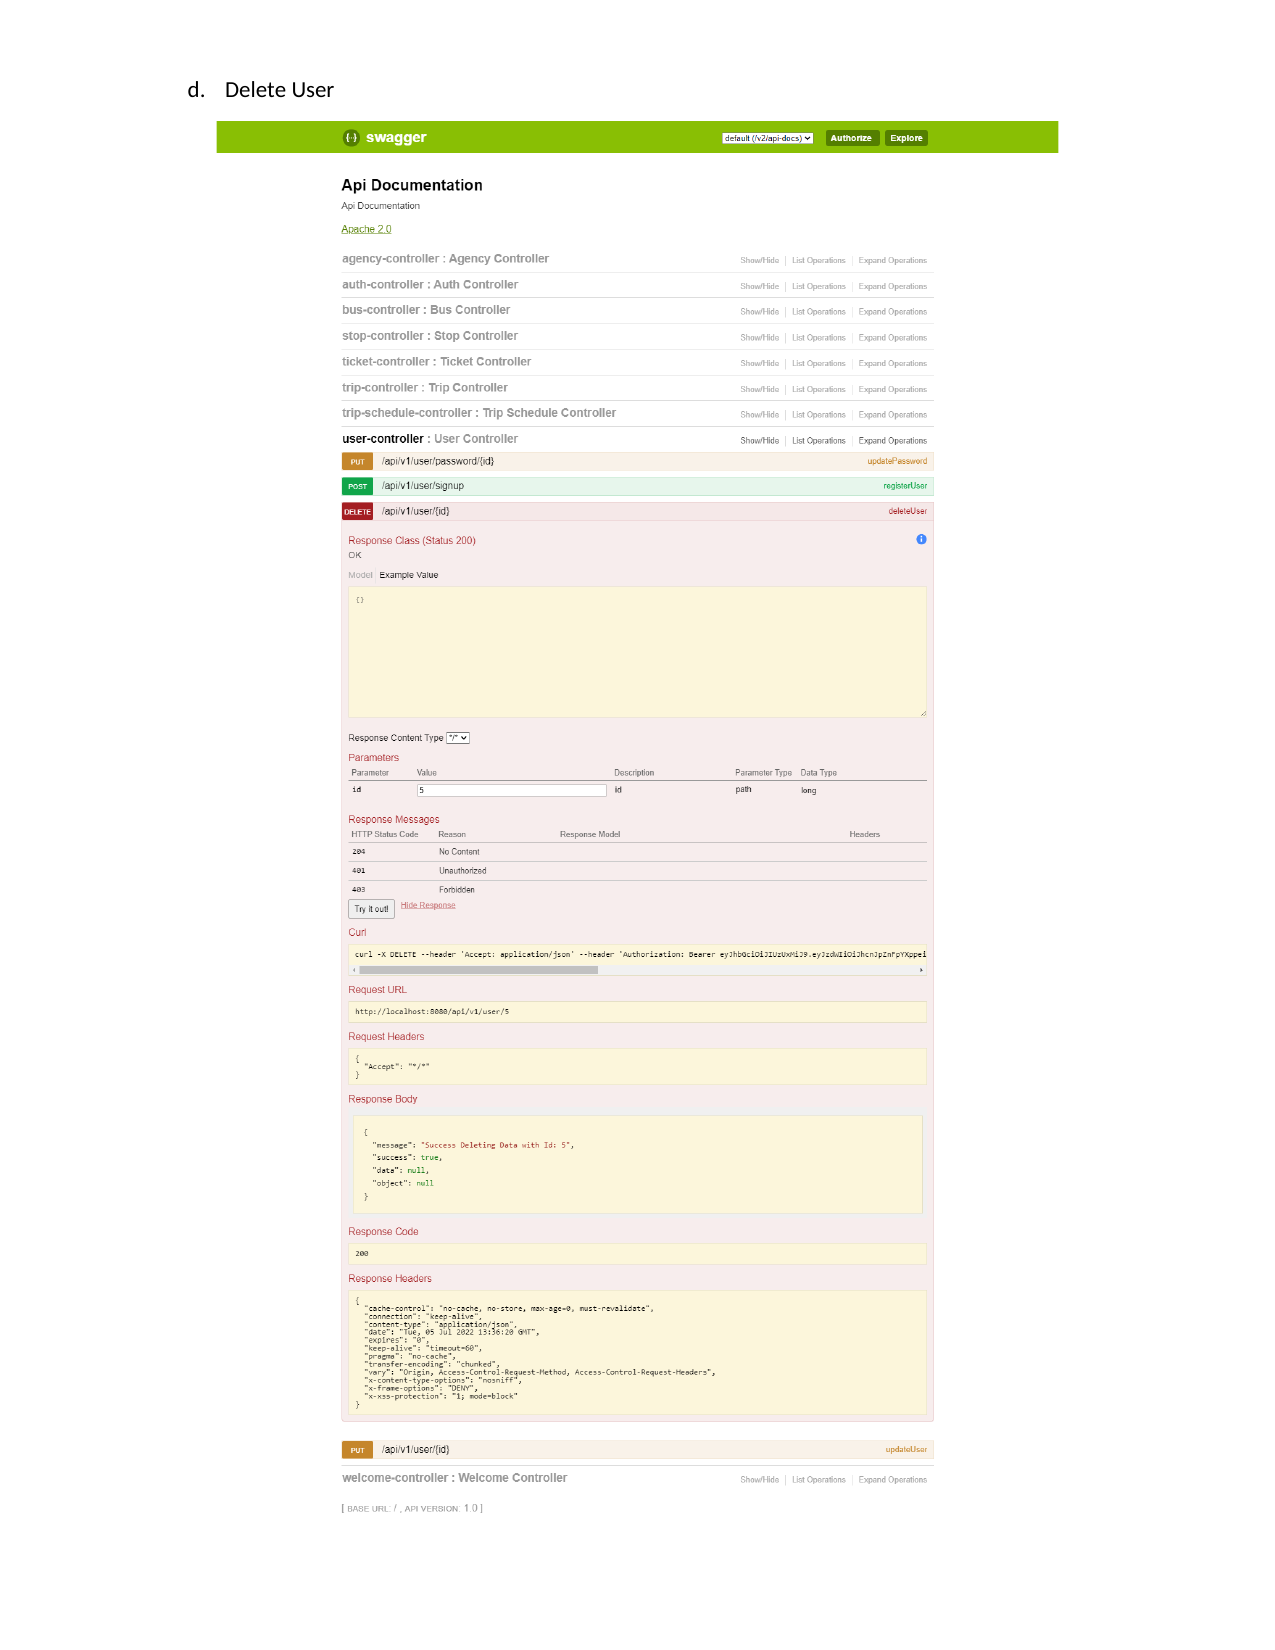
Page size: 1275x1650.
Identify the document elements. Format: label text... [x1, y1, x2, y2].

list Delete User [187, 75, 1200, 103]
picture [216, 121, 1059, 1513]
